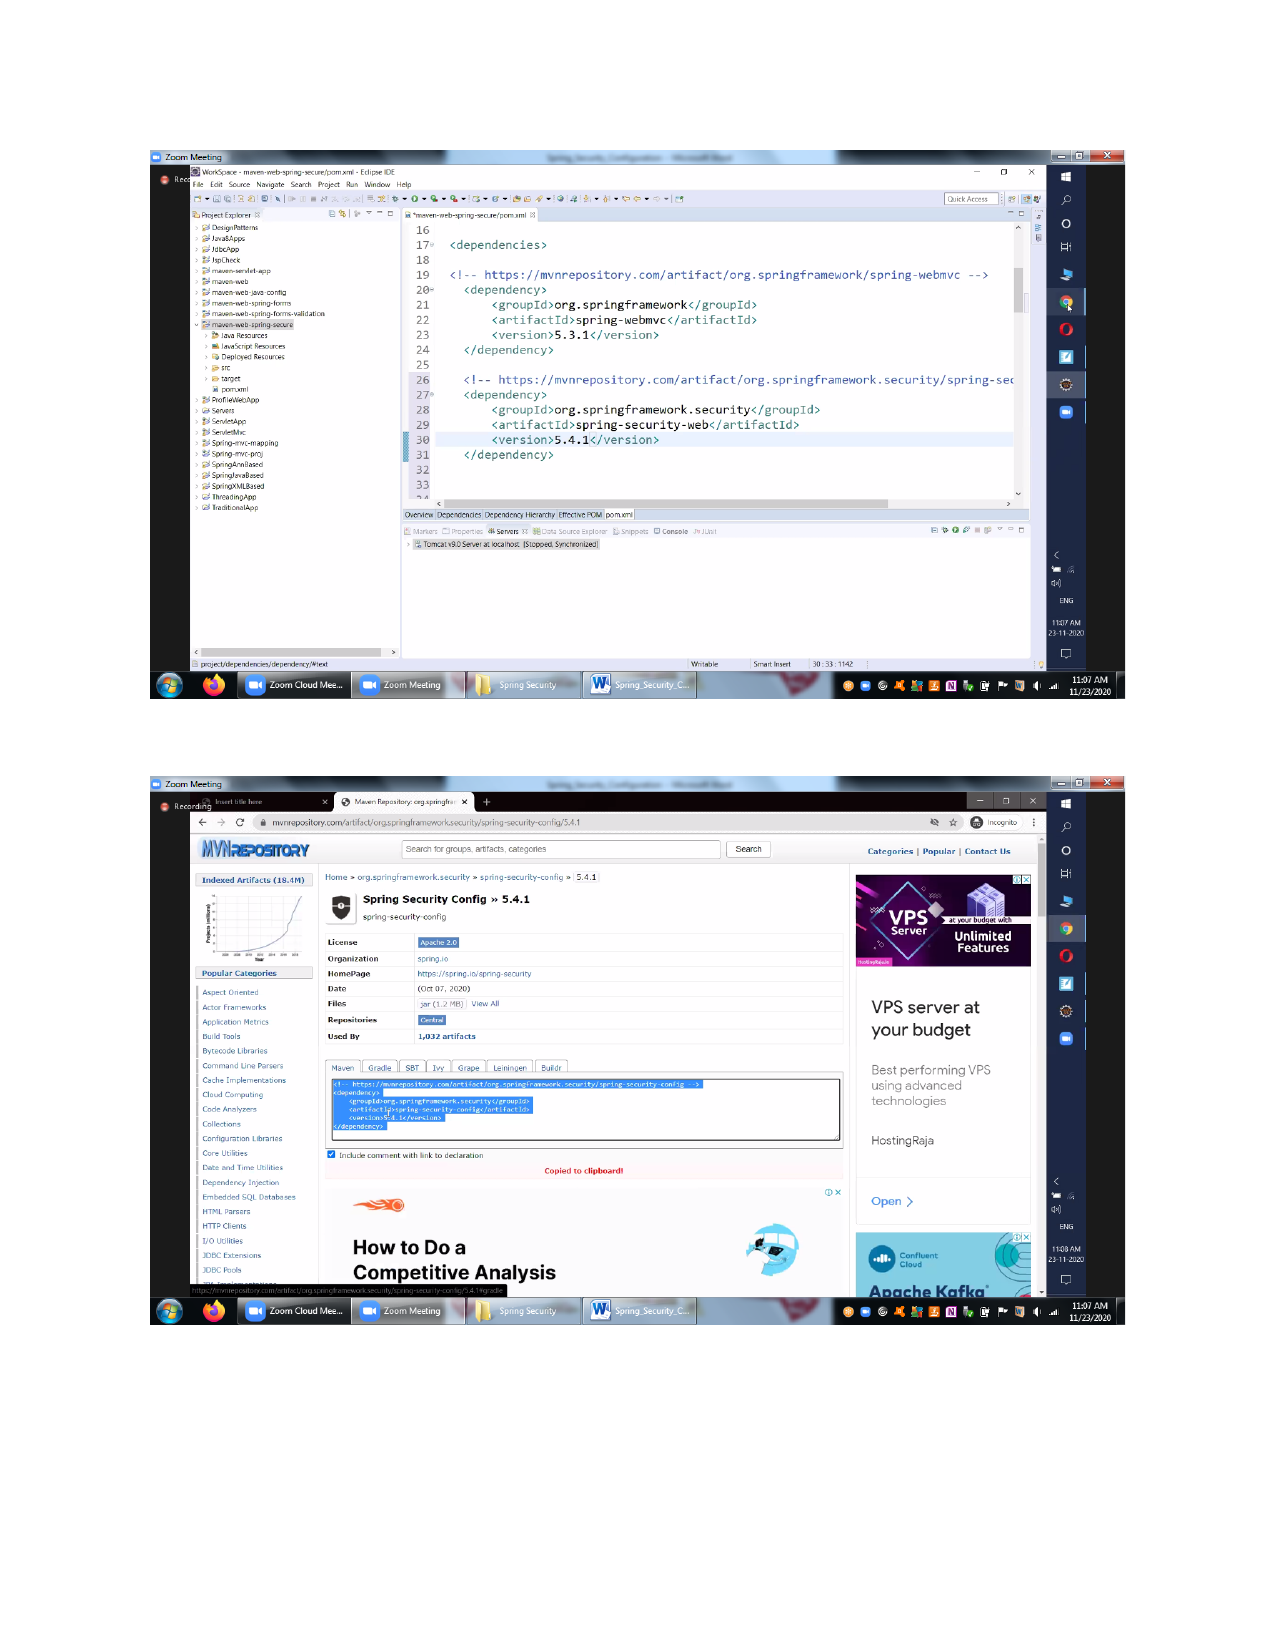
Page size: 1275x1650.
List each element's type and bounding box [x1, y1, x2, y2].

picture [150, 150, 1125, 699]
picture [150, 776, 1125, 1325]
